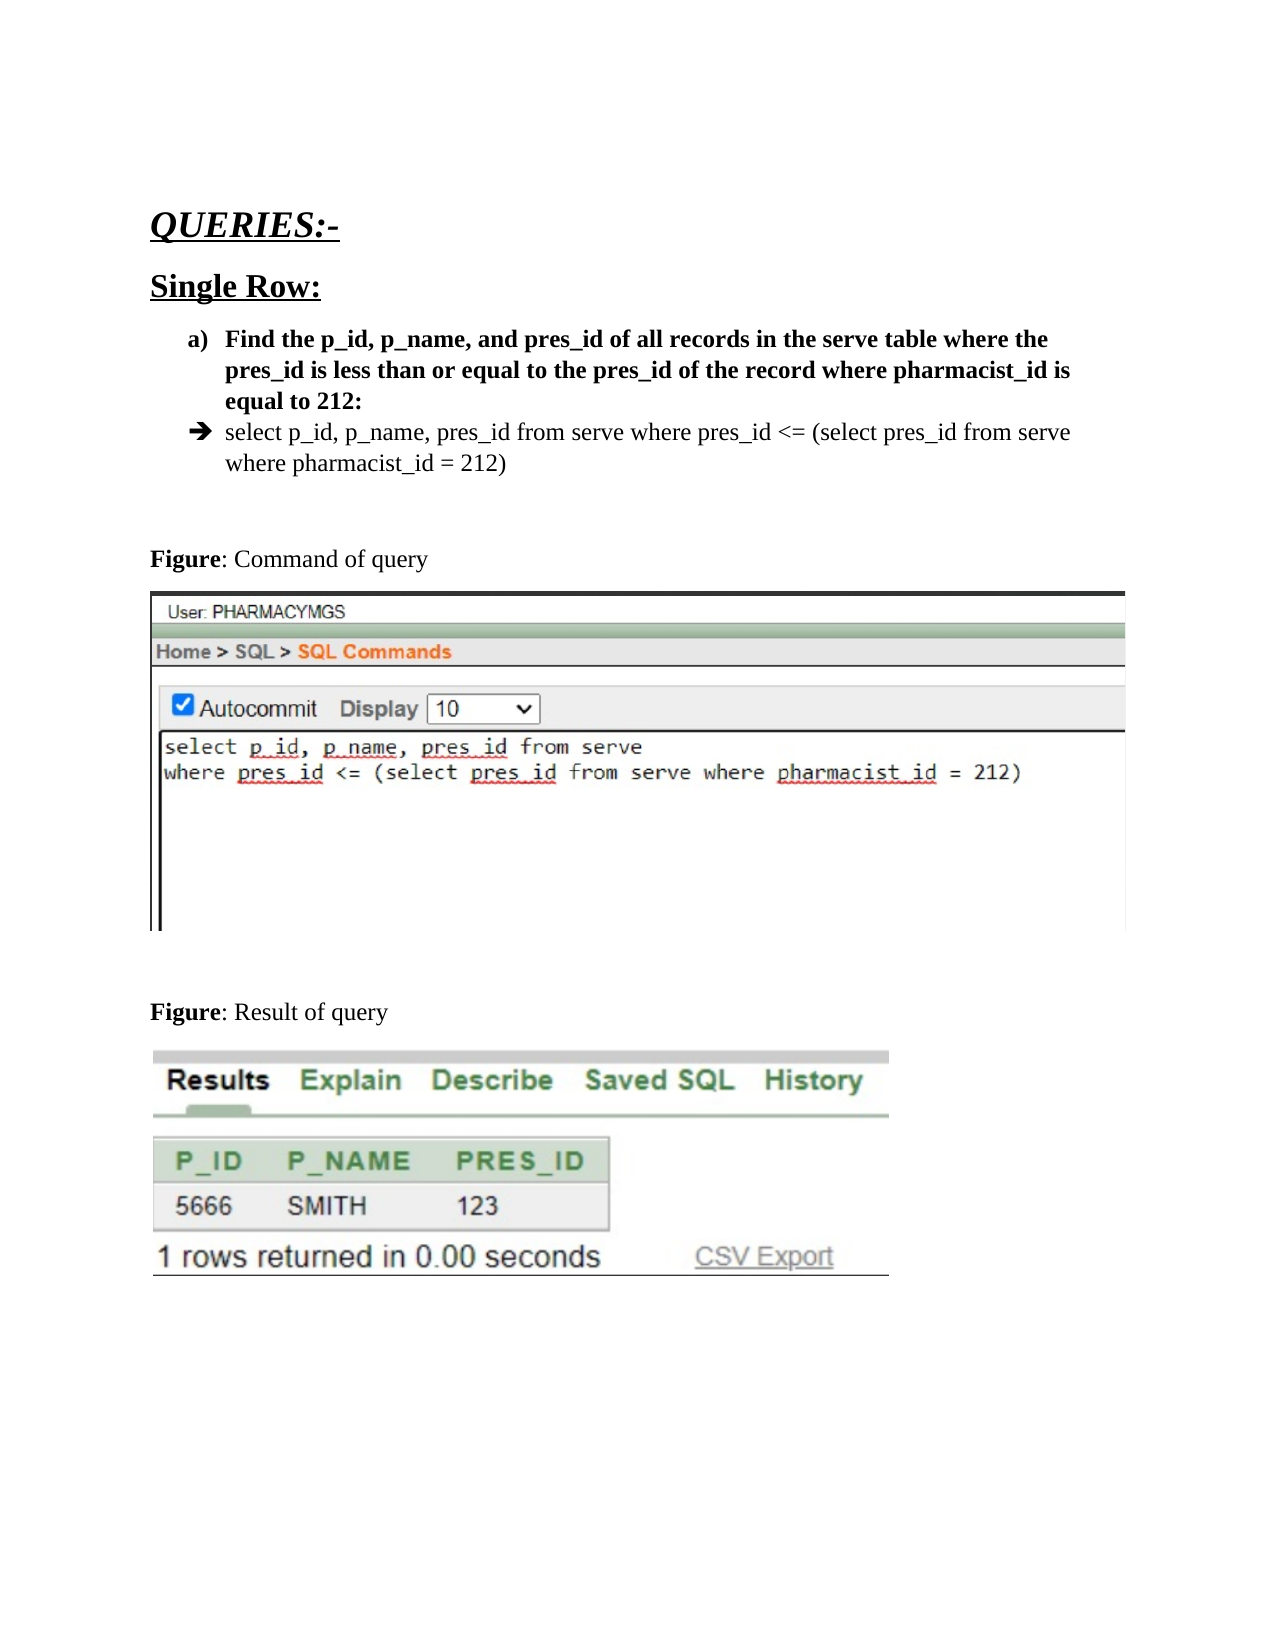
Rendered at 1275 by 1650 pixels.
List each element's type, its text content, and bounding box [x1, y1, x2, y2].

picture [150, 591, 1125, 931]
picture [153, 1048, 889, 1276]
text QUERIES:- [150, 203, 1125, 246]
text Single Row: [150, 266, 1125, 304]
text Figure: Command of query [150, 544, 1125, 572]
list Find the p_id, p_name, and pres_id of all records in the serve table where the pres_id is less than or equal to the pres_id of the record where pharmacist_id is equal to 212: [187, 324, 1125, 415]
list select p_id, p_name, pres_id from serve where pres_id <= (select pres_id from serve where pharmacist_id = 212) [187, 417, 1125, 477]
text Figure: Result of query [150, 997, 1125, 1025]
